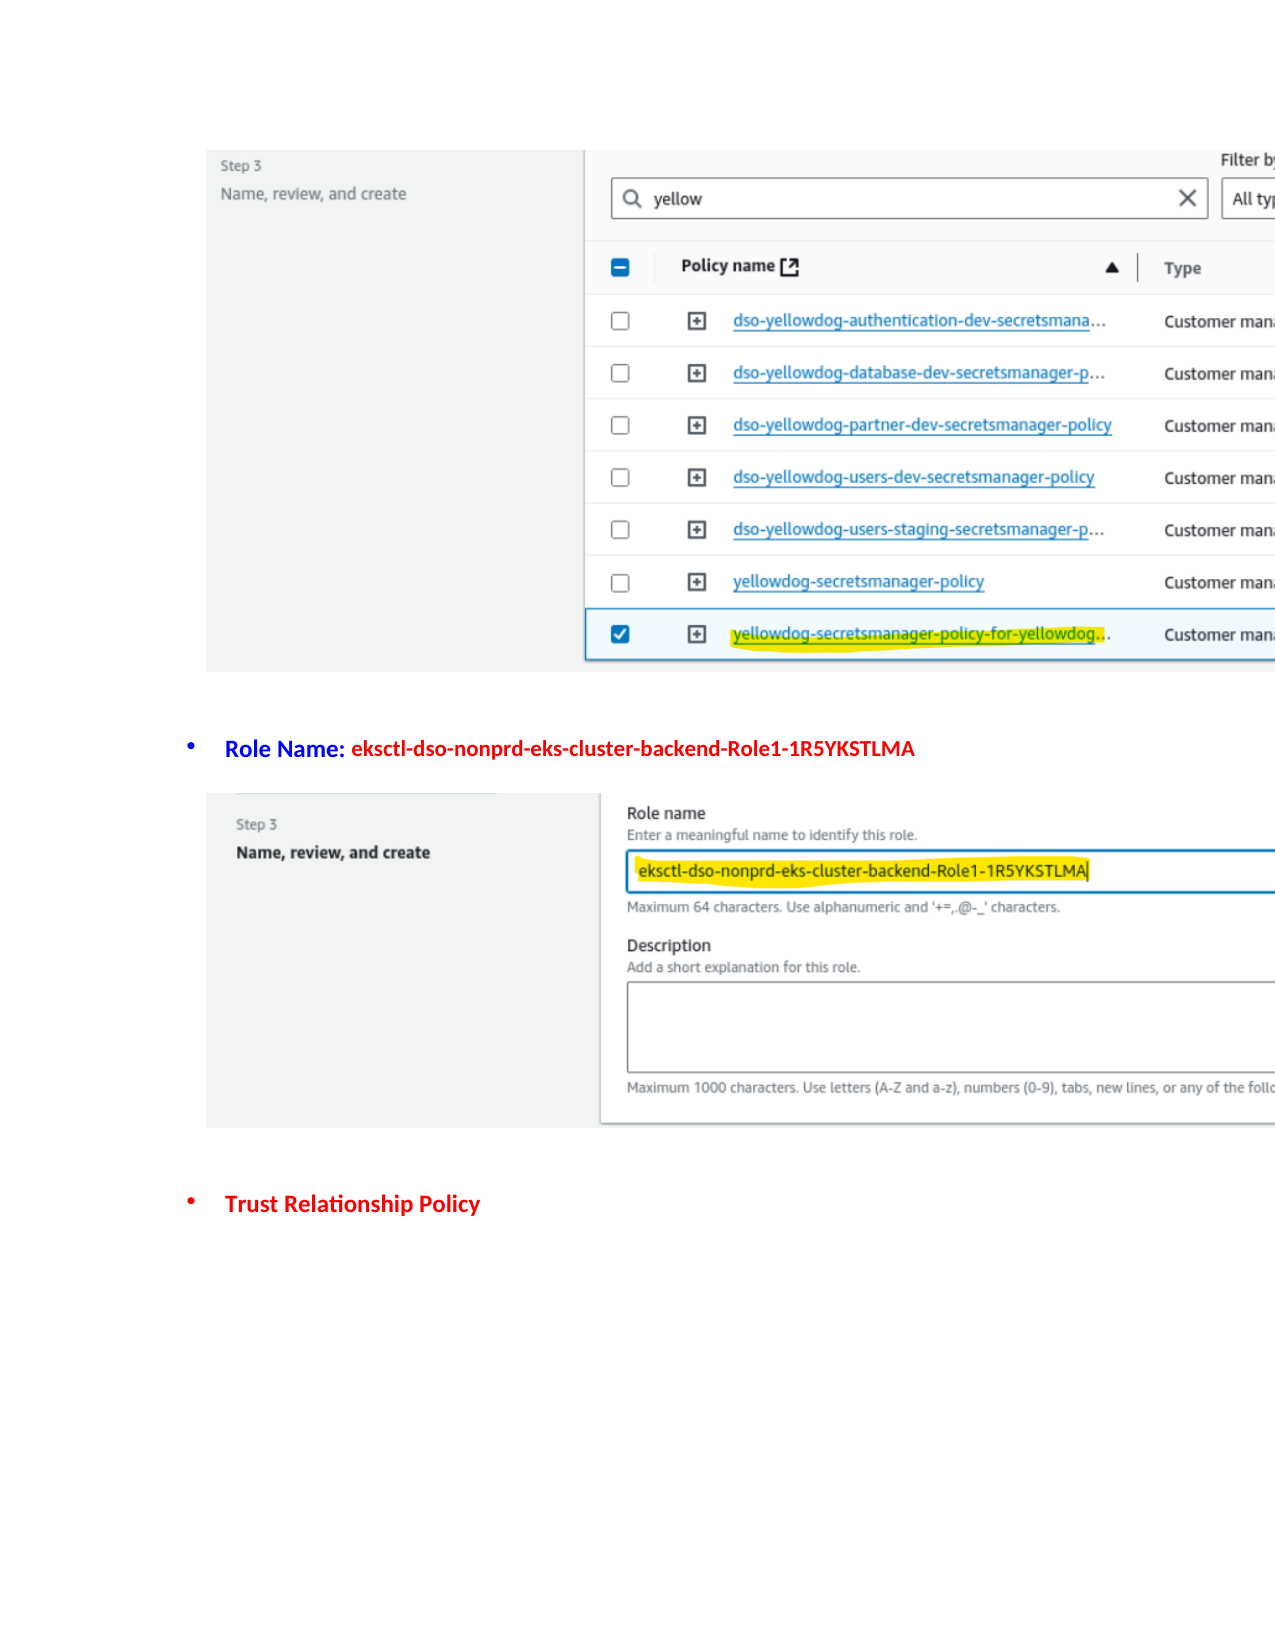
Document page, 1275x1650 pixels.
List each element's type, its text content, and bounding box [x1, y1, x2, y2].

picture [206, 793, 1275, 1128]
list Role Name: eksctl-dso-nonprd-eks-cluster-backend-Role1-1R5YKSTLMA [187, 733, 1125, 763]
picture [206, 150, 1275, 672]
list Trust Relationship Policy [187, 1188, 1125, 1219]
